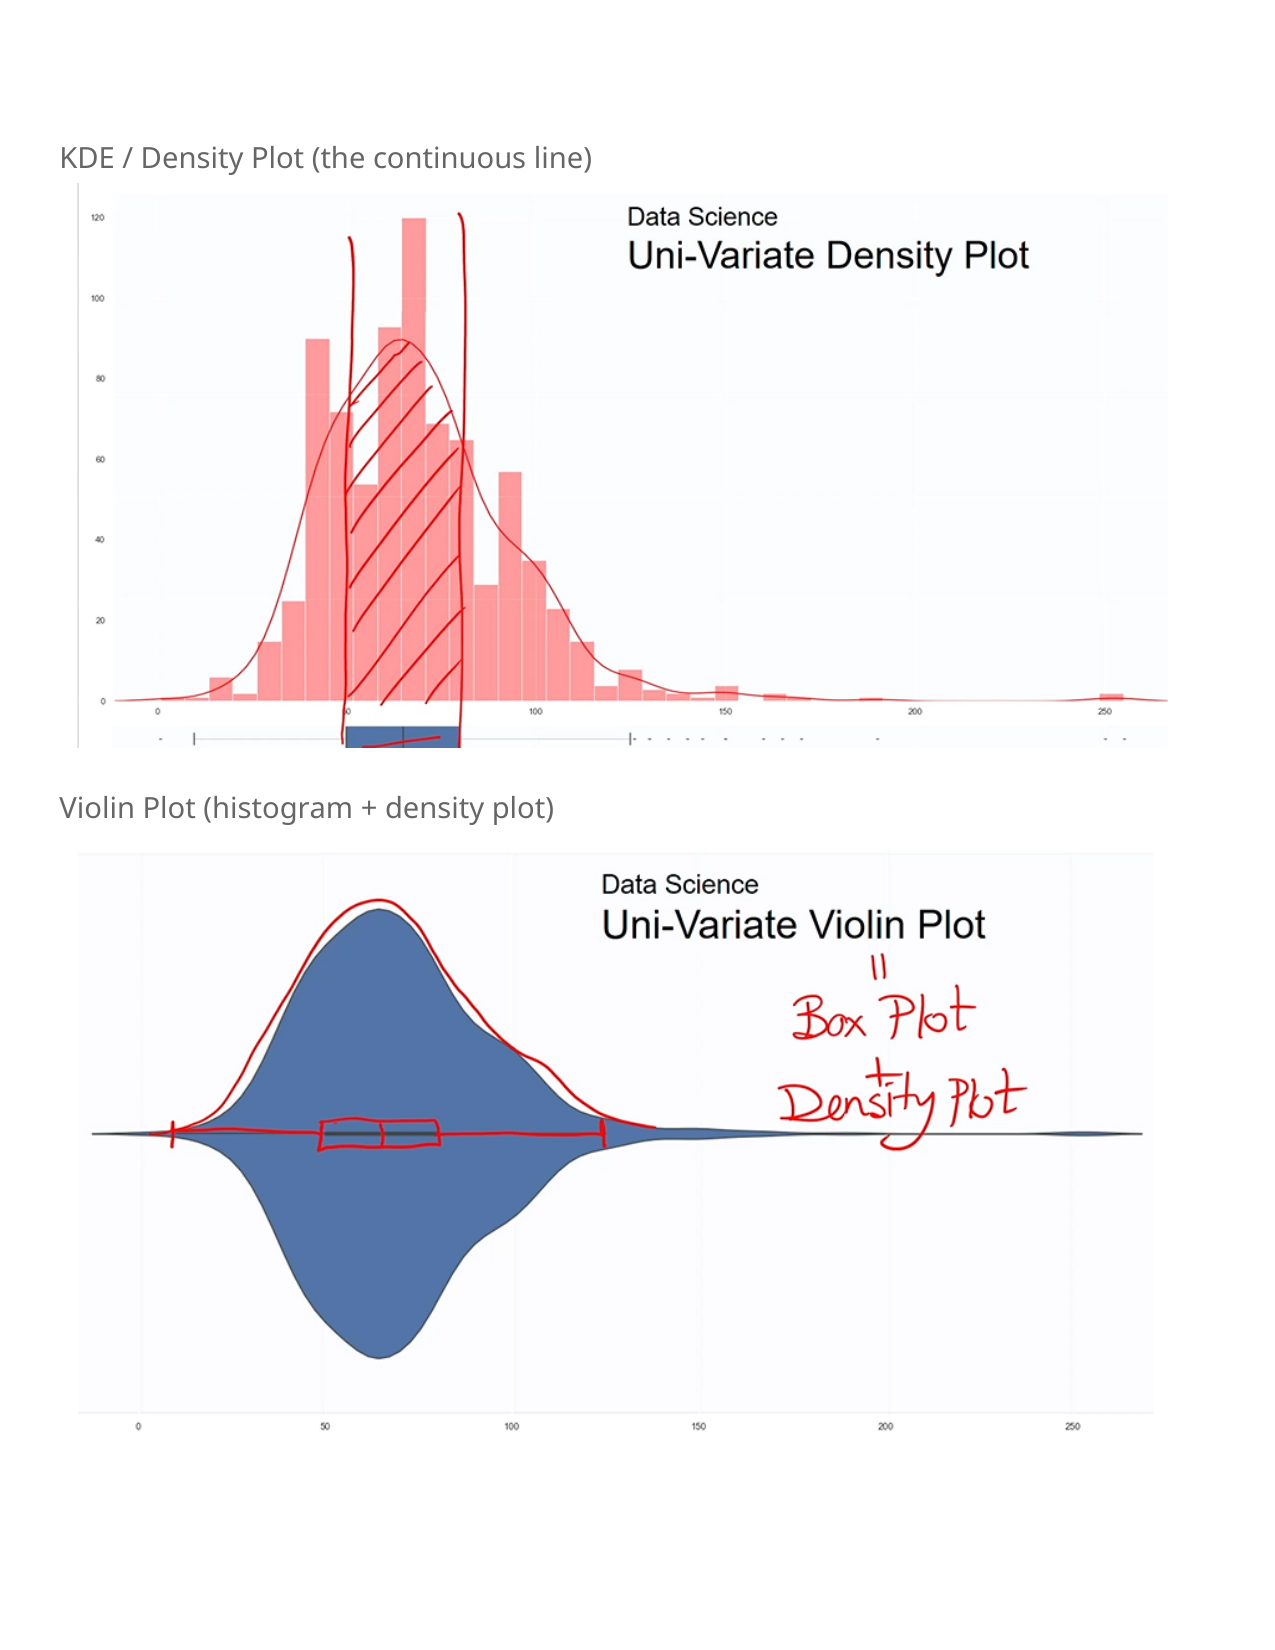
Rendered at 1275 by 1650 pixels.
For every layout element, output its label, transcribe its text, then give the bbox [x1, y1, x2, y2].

subtitle KDE / Density Plot (the continuous line) [59, 137, 1216, 177]
subtitle Violin Plot (histogram + density plot) [59, 788, 1216, 827]
